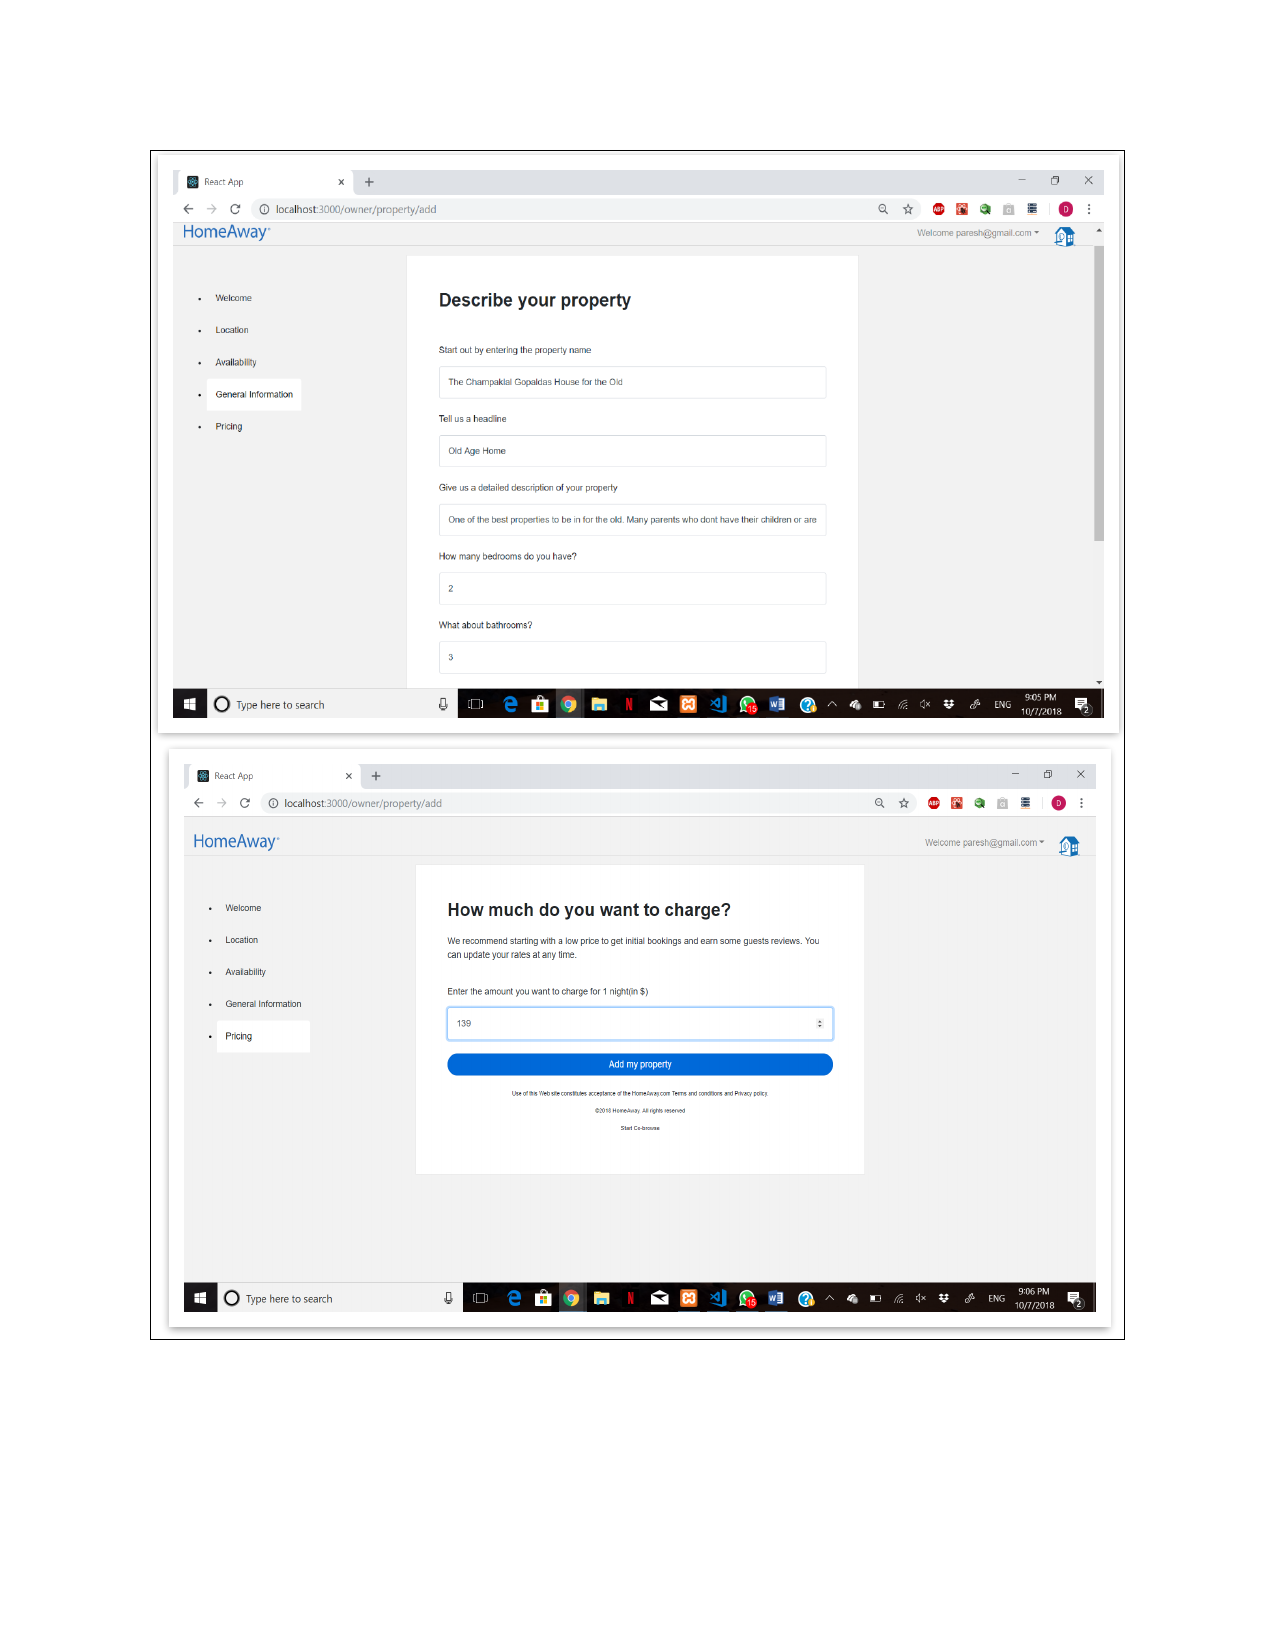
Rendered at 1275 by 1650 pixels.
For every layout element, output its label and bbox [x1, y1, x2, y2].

picture [173, 170, 1104, 718]
table_cell [151, 151, 1124, 1339]
picture [184, 764, 1096, 1312]
